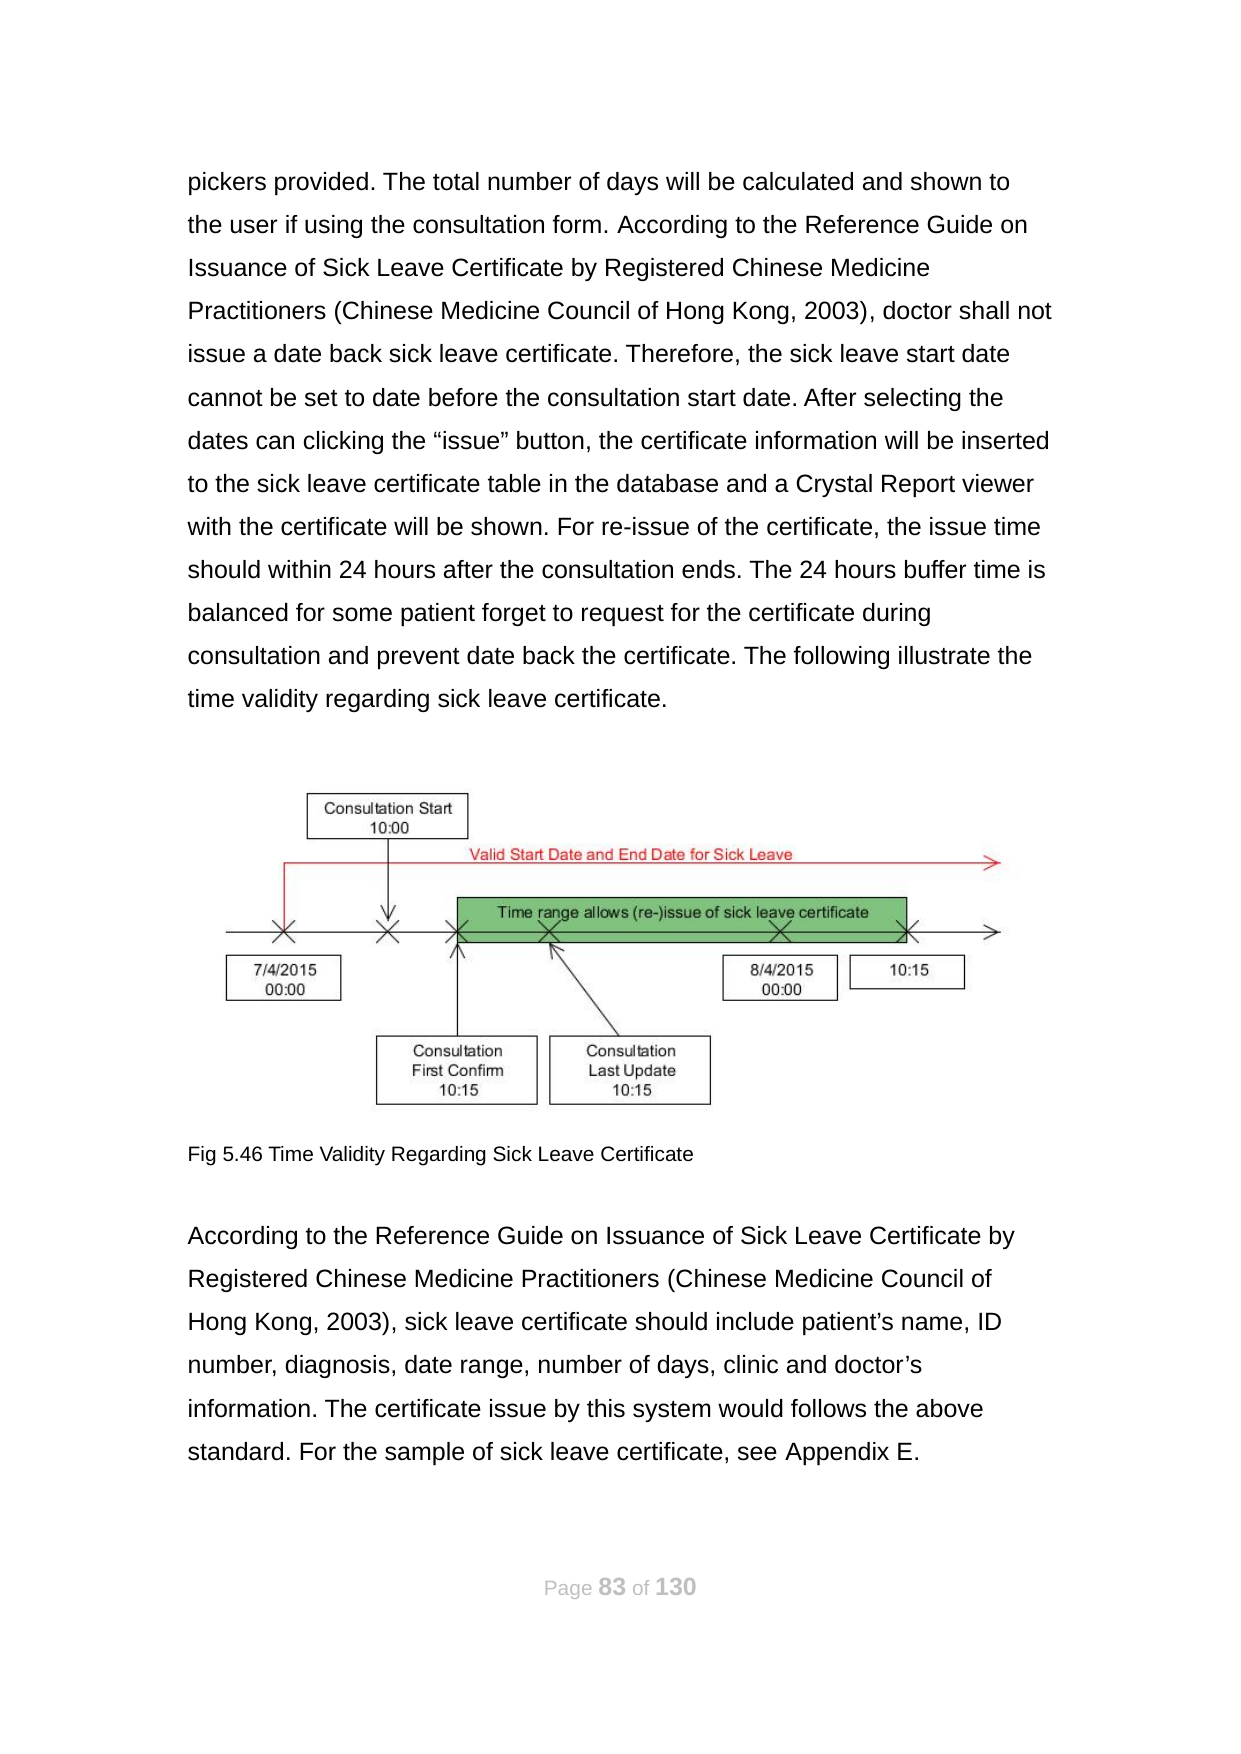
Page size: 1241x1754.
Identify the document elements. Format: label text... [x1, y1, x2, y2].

picture [187, 770, 1046, 1128]
text According to the Reference Guide on Issuance of Sick Leave Certificate by Registered Chinese Medicine Practitioners, sick leave certificate should include patient’s name, ID number, diagnosis, date range, number of days, clinic and doctor’s information. The certificate issue by this system would follows the above standard. For the sample of sick leave certificate, see Appendix E. [187, 1221, 1053, 1466]
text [187, 167, 1053, 713]
